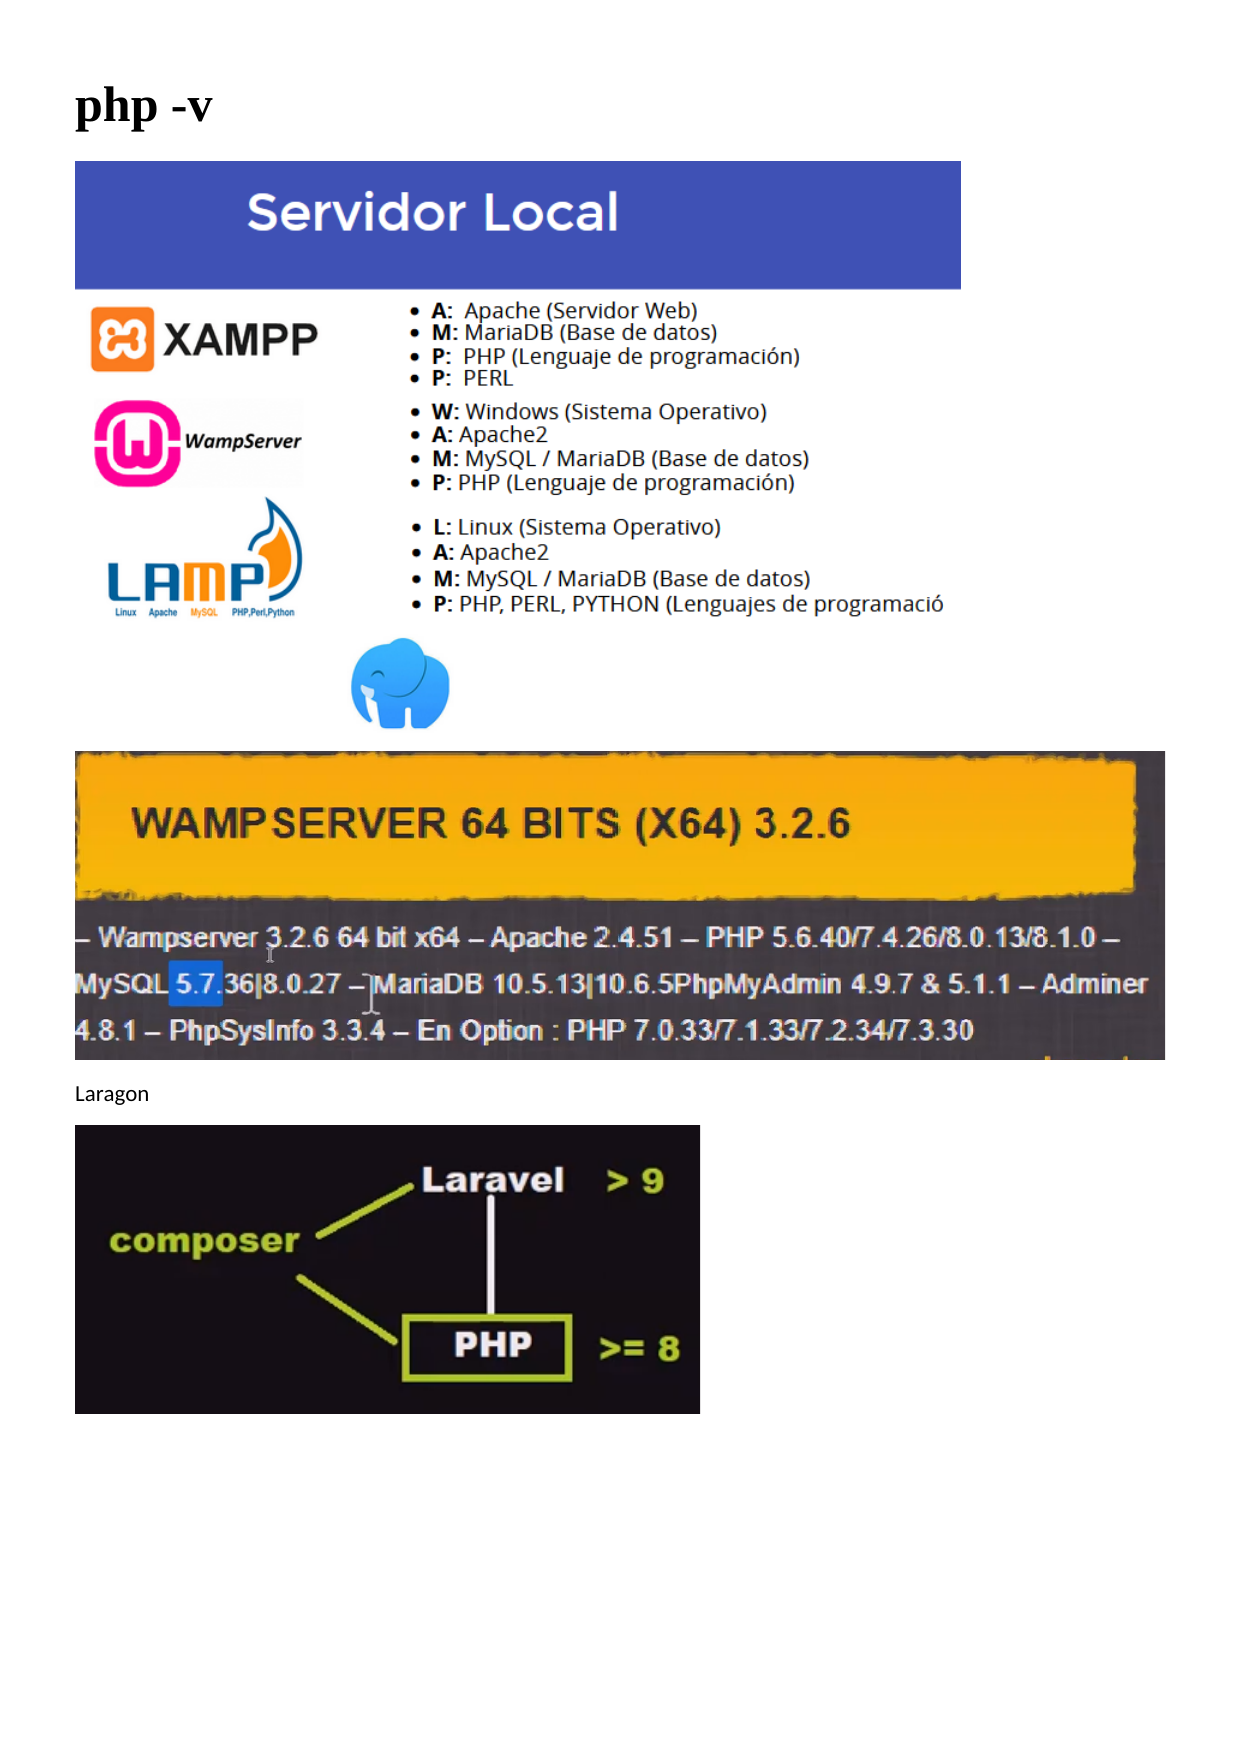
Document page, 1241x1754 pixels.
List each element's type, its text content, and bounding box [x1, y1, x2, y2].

picture [75, 161, 961, 733]
subtitle php -v [75, 75, 1165, 132]
picture [75, 751, 1166, 1060]
picture [75, 1125, 700, 1414]
text Laragon [75, 1079, 1165, 1107]
